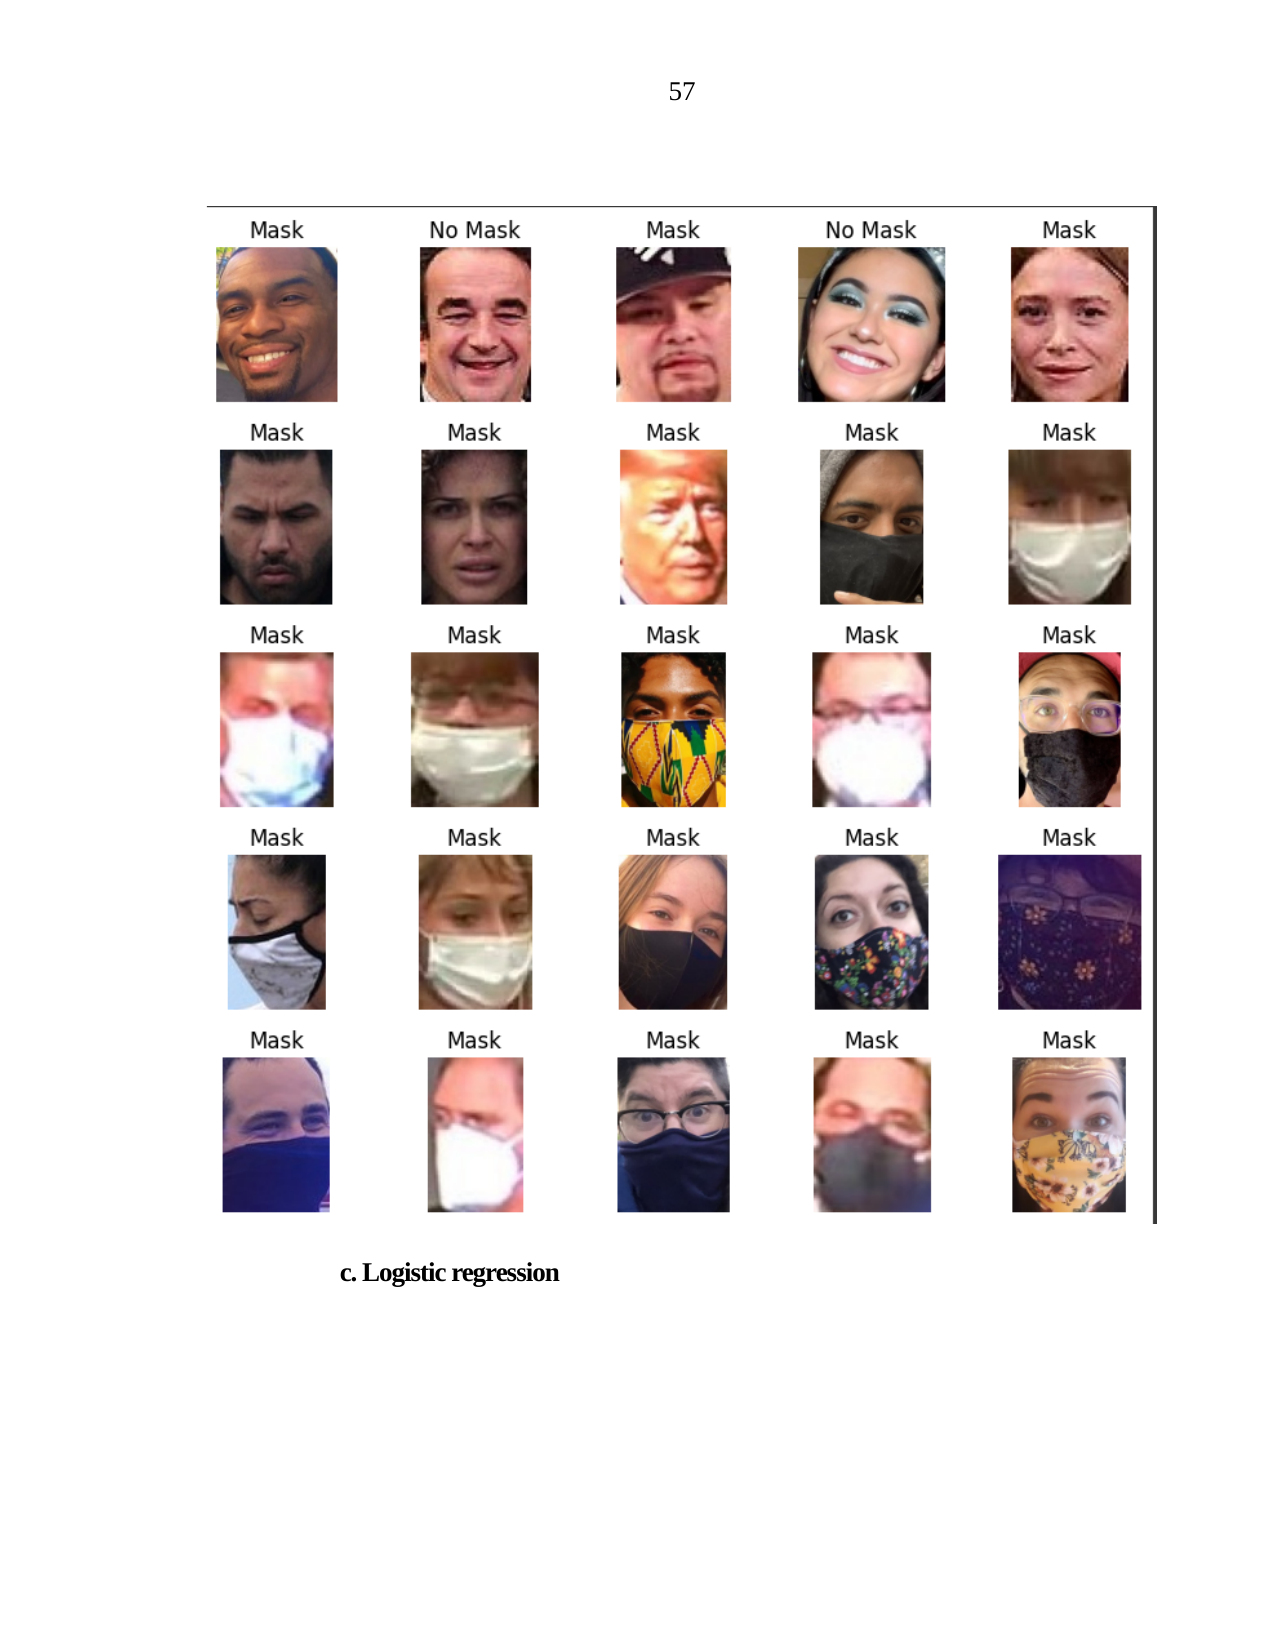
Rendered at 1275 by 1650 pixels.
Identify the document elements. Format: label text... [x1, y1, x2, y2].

picture [206, 206, 1157, 1224]
text c. Logistic regression [339, 1256, 1157, 1287]
